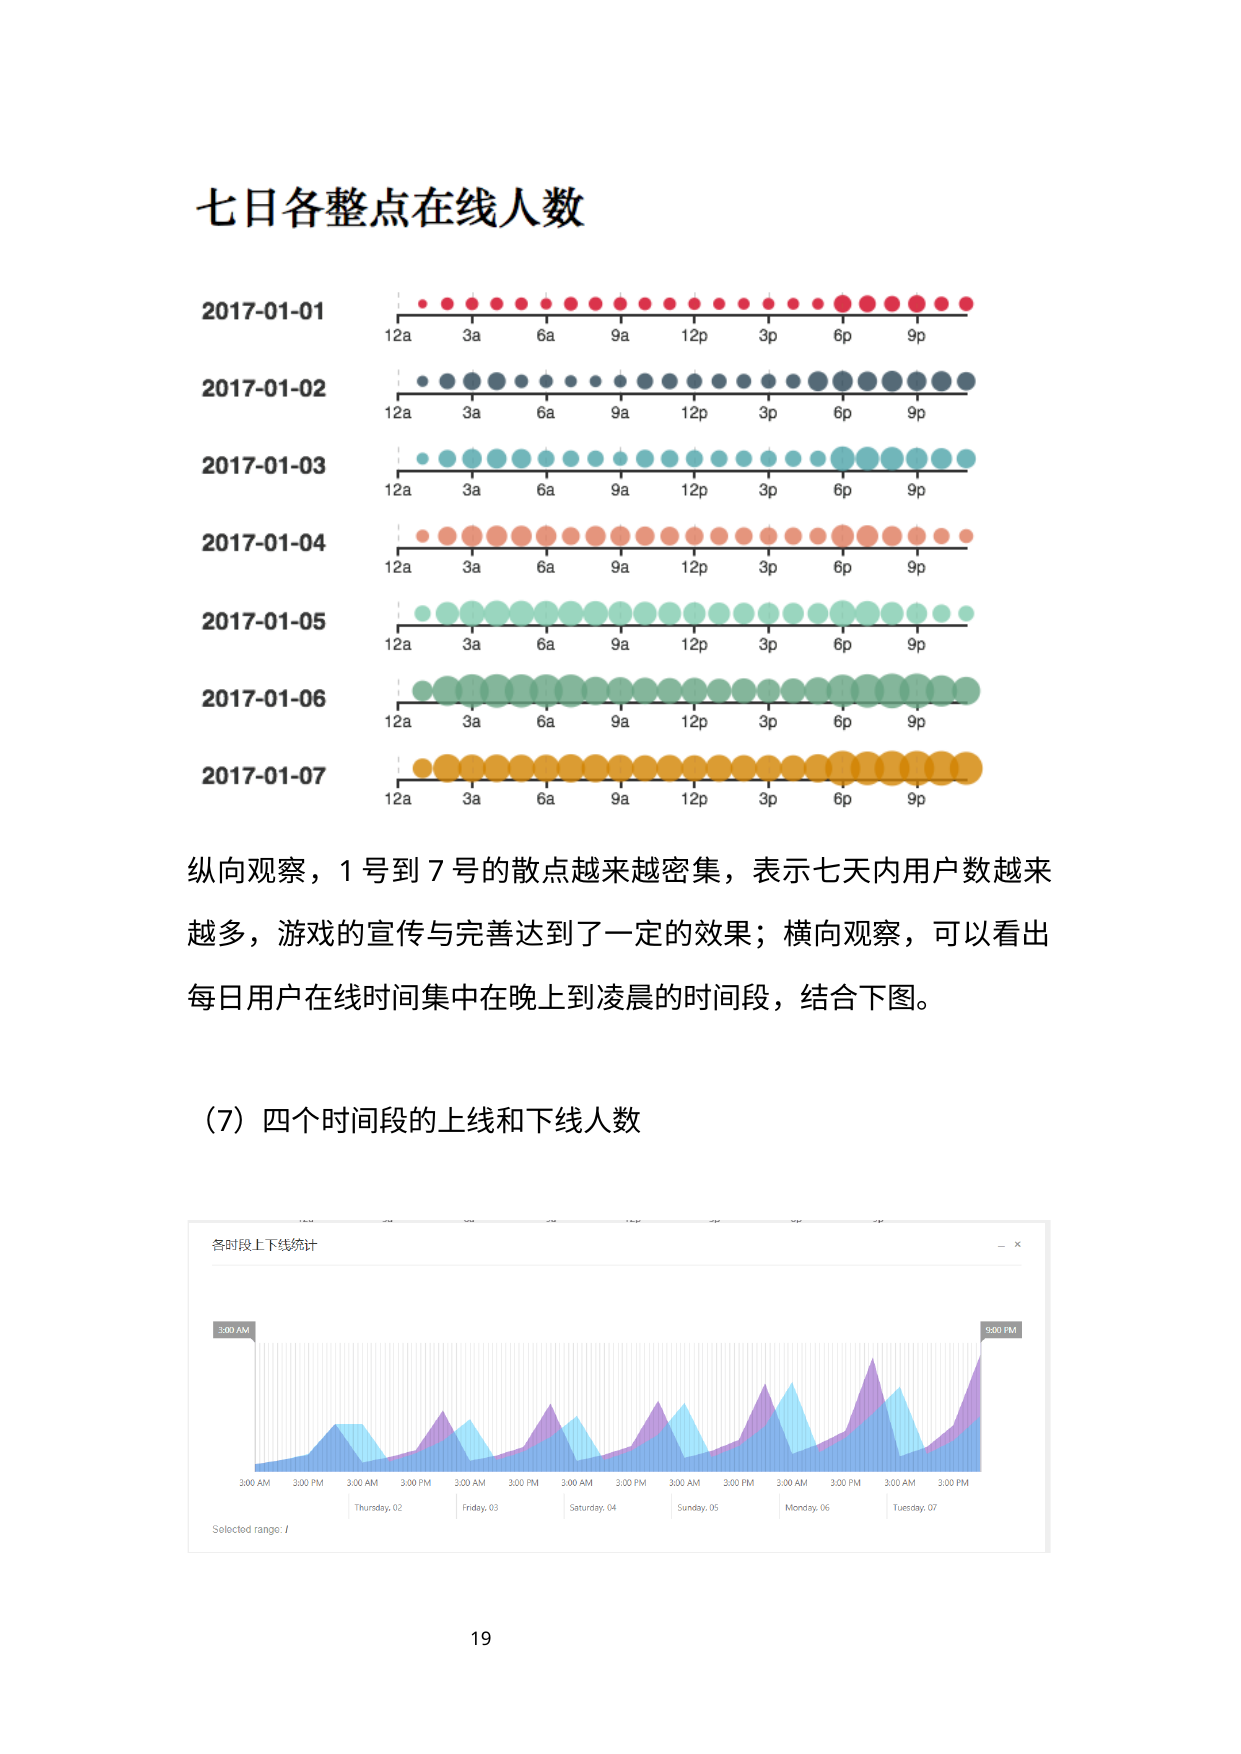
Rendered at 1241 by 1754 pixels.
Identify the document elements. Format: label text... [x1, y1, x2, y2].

picture [187, 162, 1053, 833]
list 四个时间段的上线和下线人数 [187, 1097, 1053, 1140]
list 纵向观察，1号到7号的散点越来越密集，表示七天内用户数越来越多，游戏的宣传与完善达到了一定的效果；横向观察，可以看出每日用户在线时间集中在晚上到凌晨的时间段，结合下图。 [187, 847, 1053, 1017]
picture [187, 1220, 1051, 1553]
